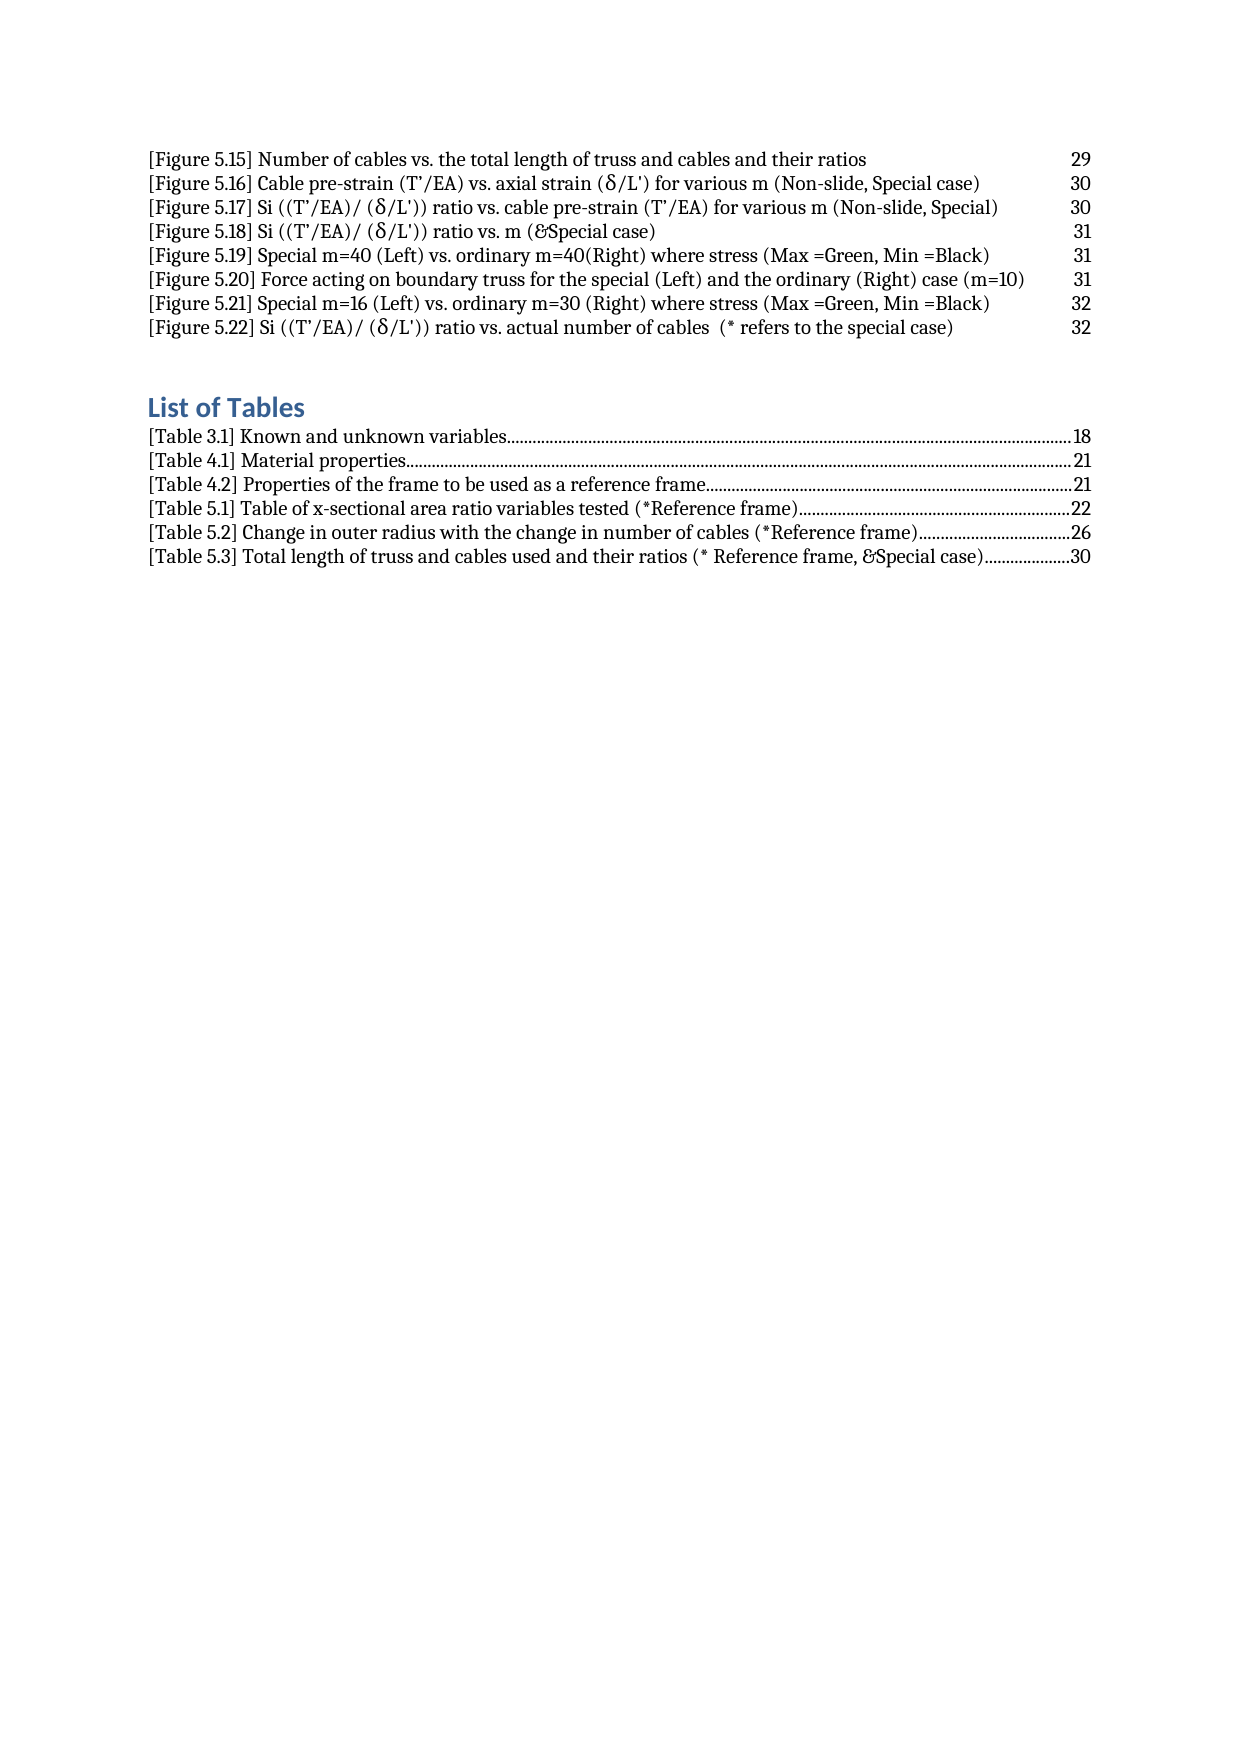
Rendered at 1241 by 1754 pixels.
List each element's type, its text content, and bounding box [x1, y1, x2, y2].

text [Figure 5.21] Special m=16 (Left) vs. ordinary m=30 (Right) where stress (Max =Green, Min =Black) 32 [148, 291, 1092, 315]
text [Table 5.1] Table of x-sectional area ratio variables tested (*Reference frame) 22 [148, 497, 1092, 521]
text [Figure 5.20] Force acting on boundary truss for the special (Left) and the ordinary (Right) case (m=10) 31 [148, 267, 1092, 291]
text [Table 3.1] Known and unknown variables 18 [148, 425, 1092, 449]
text [Figure 5.18] Si ((T’/EA)/ (δ/L')) ratio vs. m (&Special case) 31 [148, 219, 1092, 243]
text [Figure 5.22] Si ((T’/EA)/ (δ/L')) ratio vs. actual number of cables (* refers to the special case) 32 [148, 315, 1092, 339]
text [Table 4.2] Properties of the frame to be used as a reference frame 21 [148, 473, 1092, 497]
text [Figure 5.15] Number of cables vs. the total length of truss and cables and their ratios 29 [148, 148, 1092, 172]
text [Figure 5.19] Special m=40 (Left) vs. ordinary m=40(Right) where stress (Max =Green, Min =Black) 31 [148, 243, 1092, 267]
subtitle List of Tables [148, 389, 1092, 425]
text [Figure 5.17] Si ((T’/EA)/ (δ/L')) ratio vs. cable pre-strain (T’/EA) for various m (Non-slide, Special) 30 [148, 196, 1092, 219]
text [Table 4.1] Material properties 21 [148, 449, 1092, 473]
text [Table 5.2] Change in outer radius with the change in number of cables (*Reference frame) 26 [148, 521, 1092, 545]
text [Table 5.3] Total length of truss and cables used and their ratios (* Reference frame, &Special case) 30 [148, 545, 1092, 569]
text [Figure 5.16] Cable pre-strain (T’/EA) vs. axial strain (δ/L') for various m (Non-slide, Special case) 30 [148, 172, 1092, 196]
